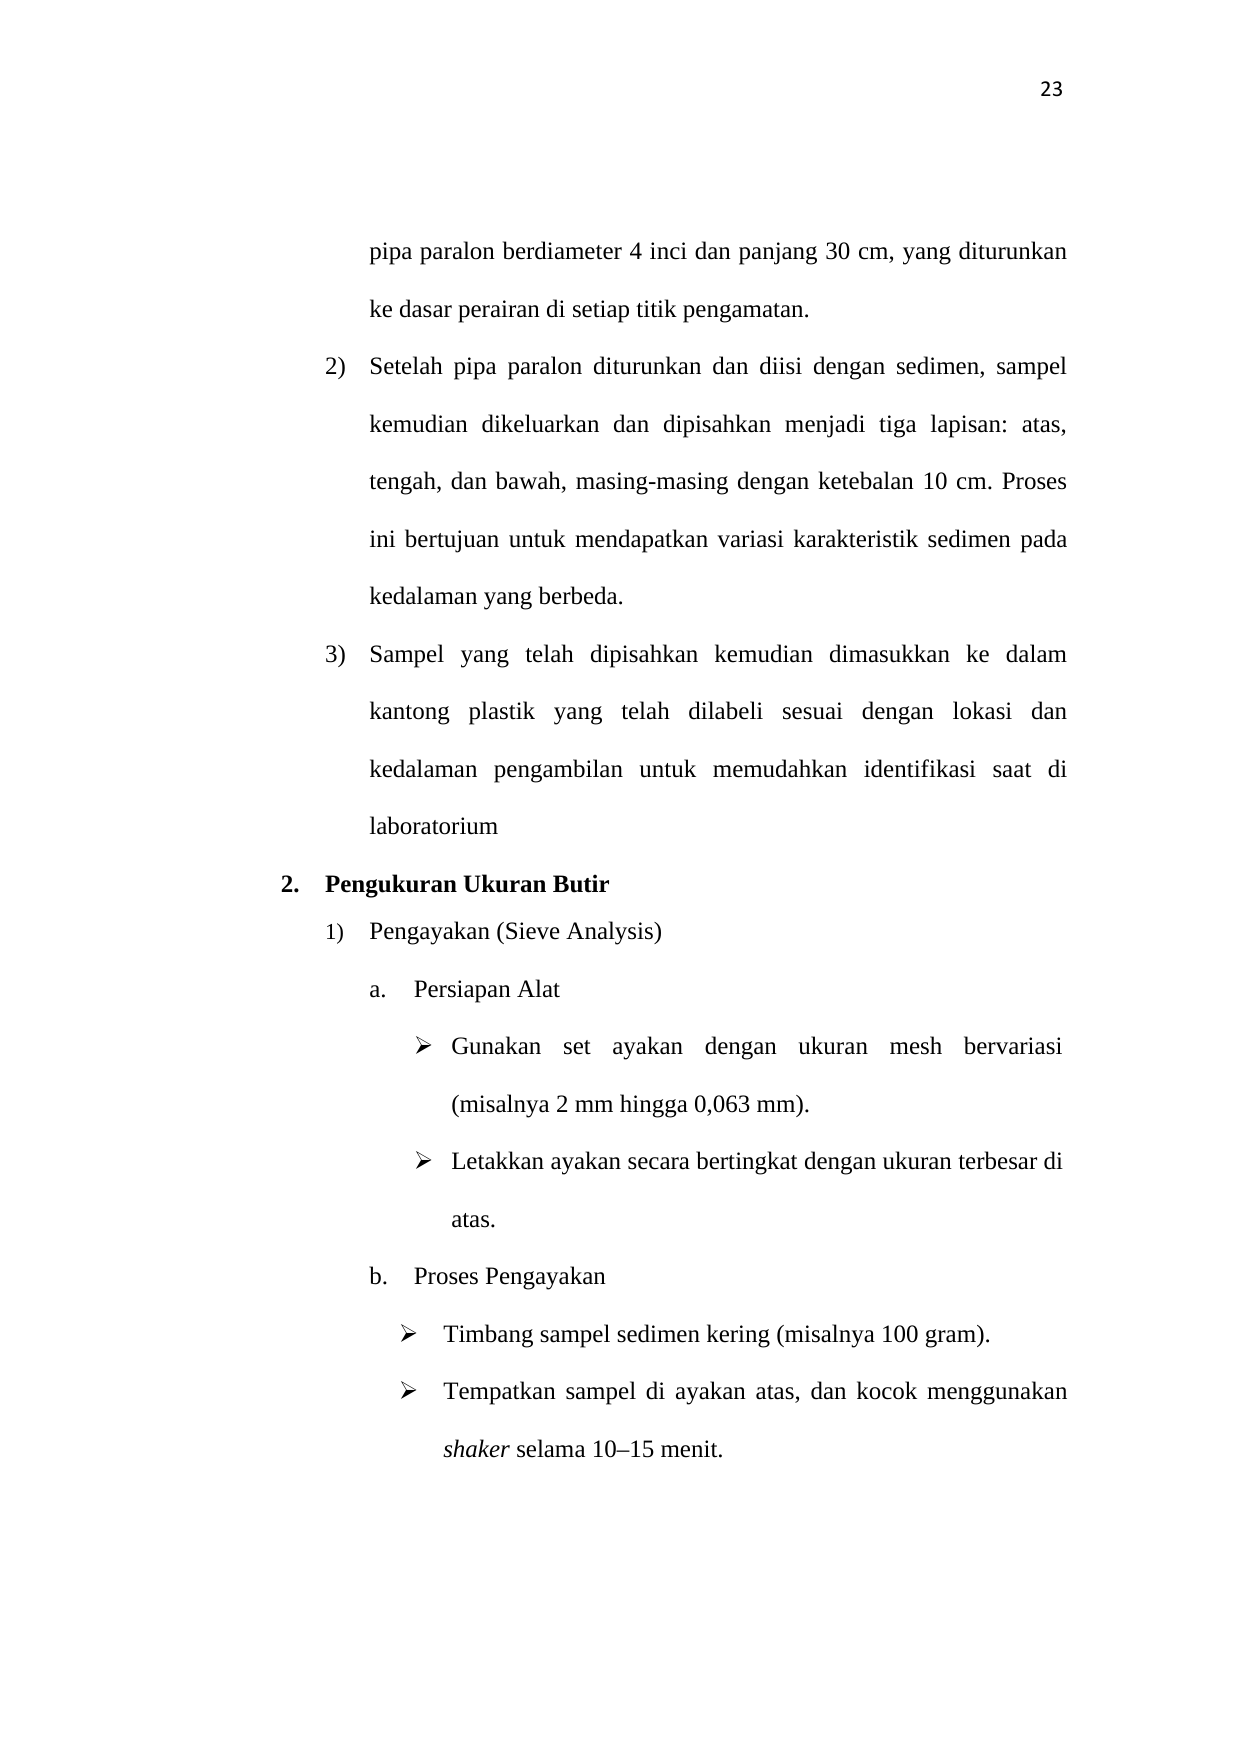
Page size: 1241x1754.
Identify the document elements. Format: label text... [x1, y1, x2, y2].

list Sampel yang telah dipisahkan kemudian dimasukkan ke dalam kantong plastik yang telah dilabeli sesuai dengan lokasi dan kedalaman pengambilan untuk memudahkan identifikasi saat di laboratorium [325, 639, 1068, 840]
list Gunakan set ayakan dengan ukuran mesh bervariasi (misalnya 2 mm hingga 0,063 mm). [413, 1031, 1063, 1118]
list Tempatkan sampel di ayakan atas, dan kocok menggunakan shaker selama 10–15 menit. [399, 1376, 1068, 1463]
list Timbang sampel sedimen kering (misalnya 100 gram). [399, 1319, 1068, 1348]
text b. Proses Pengayakan [369, 1261, 1068, 1290]
text a. Persiapan Alat [369, 974, 1068, 1003]
list Letakkan ayakan secara bertingkat dengan ukuran terbesar di atas. [413, 1146, 1063, 1233]
list Pengayakan (Sieve Analysis) [325, 916, 1068, 945]
text 2. Pengukuran Ukuran Butir [281, 869, 1068, 897]
list Setelah pipa paralon diturunkan dan diisi dengan sedimen, sampel kemudian dikeluarkan dan dipisahkan menjadi tiga lapisan: atas, tengah, dan bawah, masing-masing dengan ketebalan 10 cm. Proses ini bertujuan untuk mendapatkan variasi karakteristik sedimen pada kedalaman yang berbeda. [325, 351, 1068, 610]
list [325, 236, 1068, 322]
